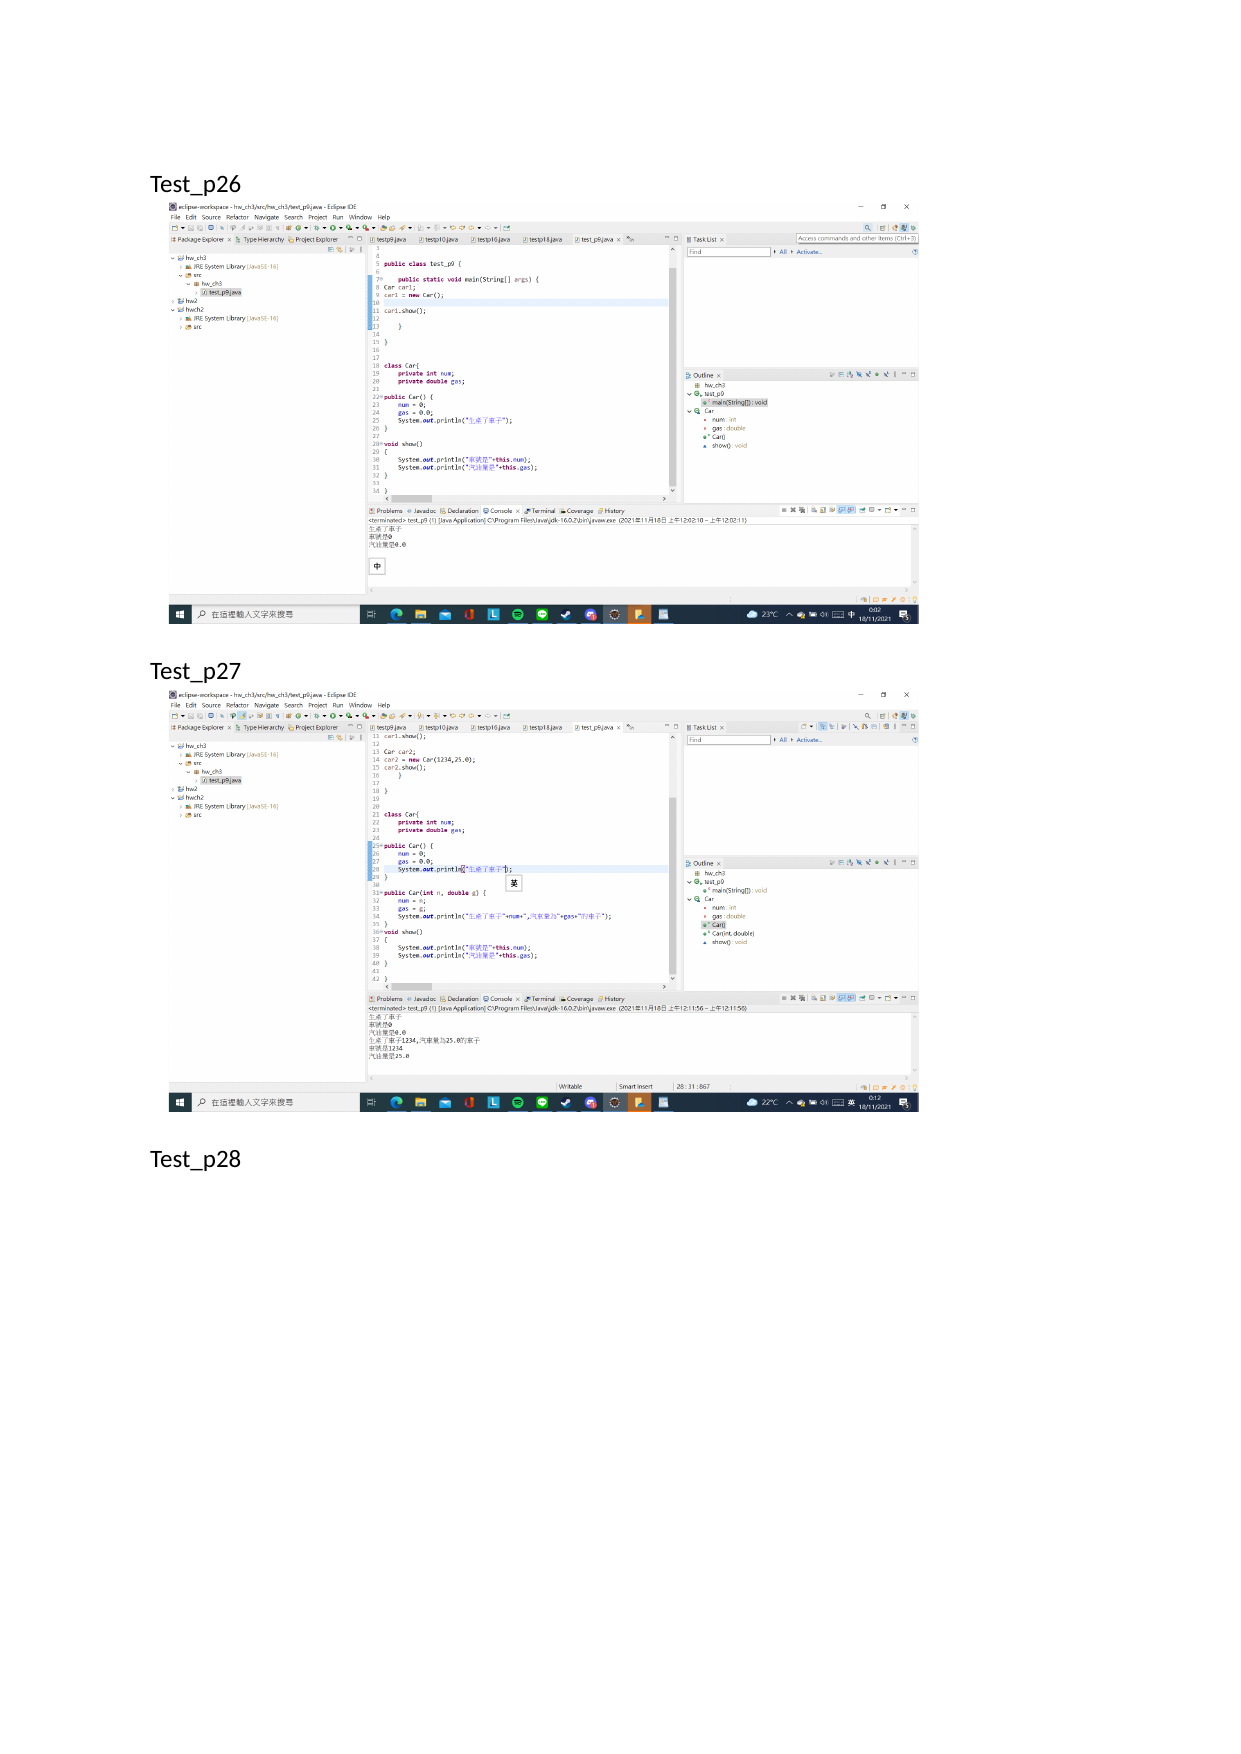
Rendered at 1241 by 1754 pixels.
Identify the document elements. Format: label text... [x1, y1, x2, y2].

text Test_p28 [150, 1139, 1090, 1177]
text Test_p26 [150, 164, 1090, 202]
text Test_p27 [150, 652, 1090, 689]
